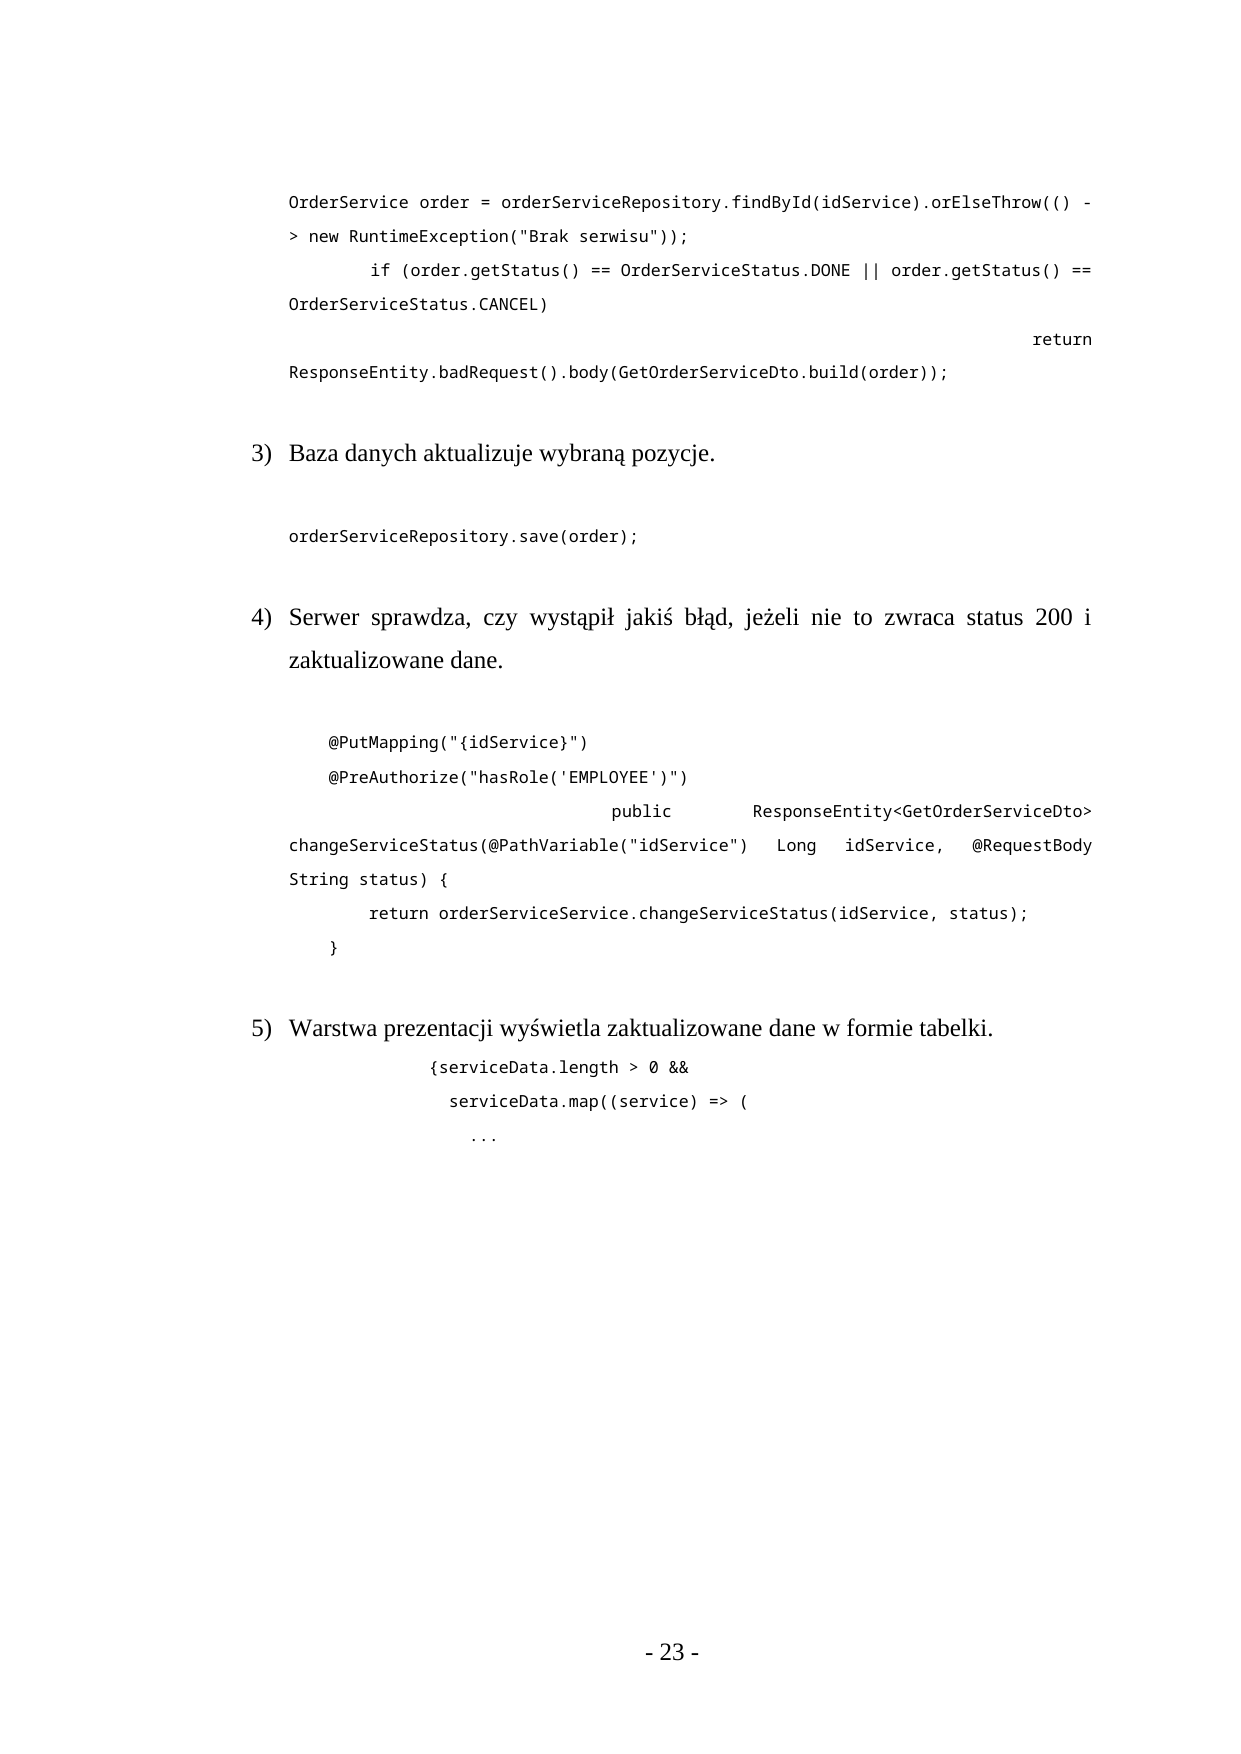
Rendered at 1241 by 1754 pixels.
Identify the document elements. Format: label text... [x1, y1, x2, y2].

list return orderServiceService.changeServiceStatus(idService, status); [288, 901, 1092, 924]
list @PutMapping("{idService}") [288, 731, 1092, 754]
list ... [288, 1124, 1092, 1147]
list Serwer sprawdza, czy wystąpił jakiś błąd, jeżeli nie to zwraca status 200 i zaktualizowane dane. [251, 602, 1092, 674]
list return ResponseEntity.badRequest().body(GetOrderServiceDto.build(order)); [288, 327, 1092, 384]
list @PreAuthorize("hasRole('EMPLOYEE')") [288, 765, 1092, 788]
list public ResponseEntity<GetOrderServiceDto> changeServiceStatus(@PathVariable("idService") Long idService, @RequestBody String status) { [288, 799, 1092, 890]
list } [288, 936, 1092, 958]
list {serviceData.length > 0 && [288, 1056, 1092, 1078]
list OrderService order = orderServiceRepository.findById(idService).orElseThrow(() -> new RuntimeException("Brak serwisu")); [288, 191, 1092, 248]
list if (order.getStatus() == OrderServiceStatus.DONE || order.getStatus() == OrderServiceStatus.CANCEL) [288, 259, 1092, 316]
list serviceData.map((service) => ( [288, 1090, 1092, 1113]
list orderServiceRepository.save(order); [288, 524, 1092, 547]
list Baza danych aktualizuje wybraną pozycje. [251, 438, 1092, 467]
list Warstwa prezentacji wyświetla zaktualizowane dane w formie tabelki. [251, 1013, 1092, 1041]
